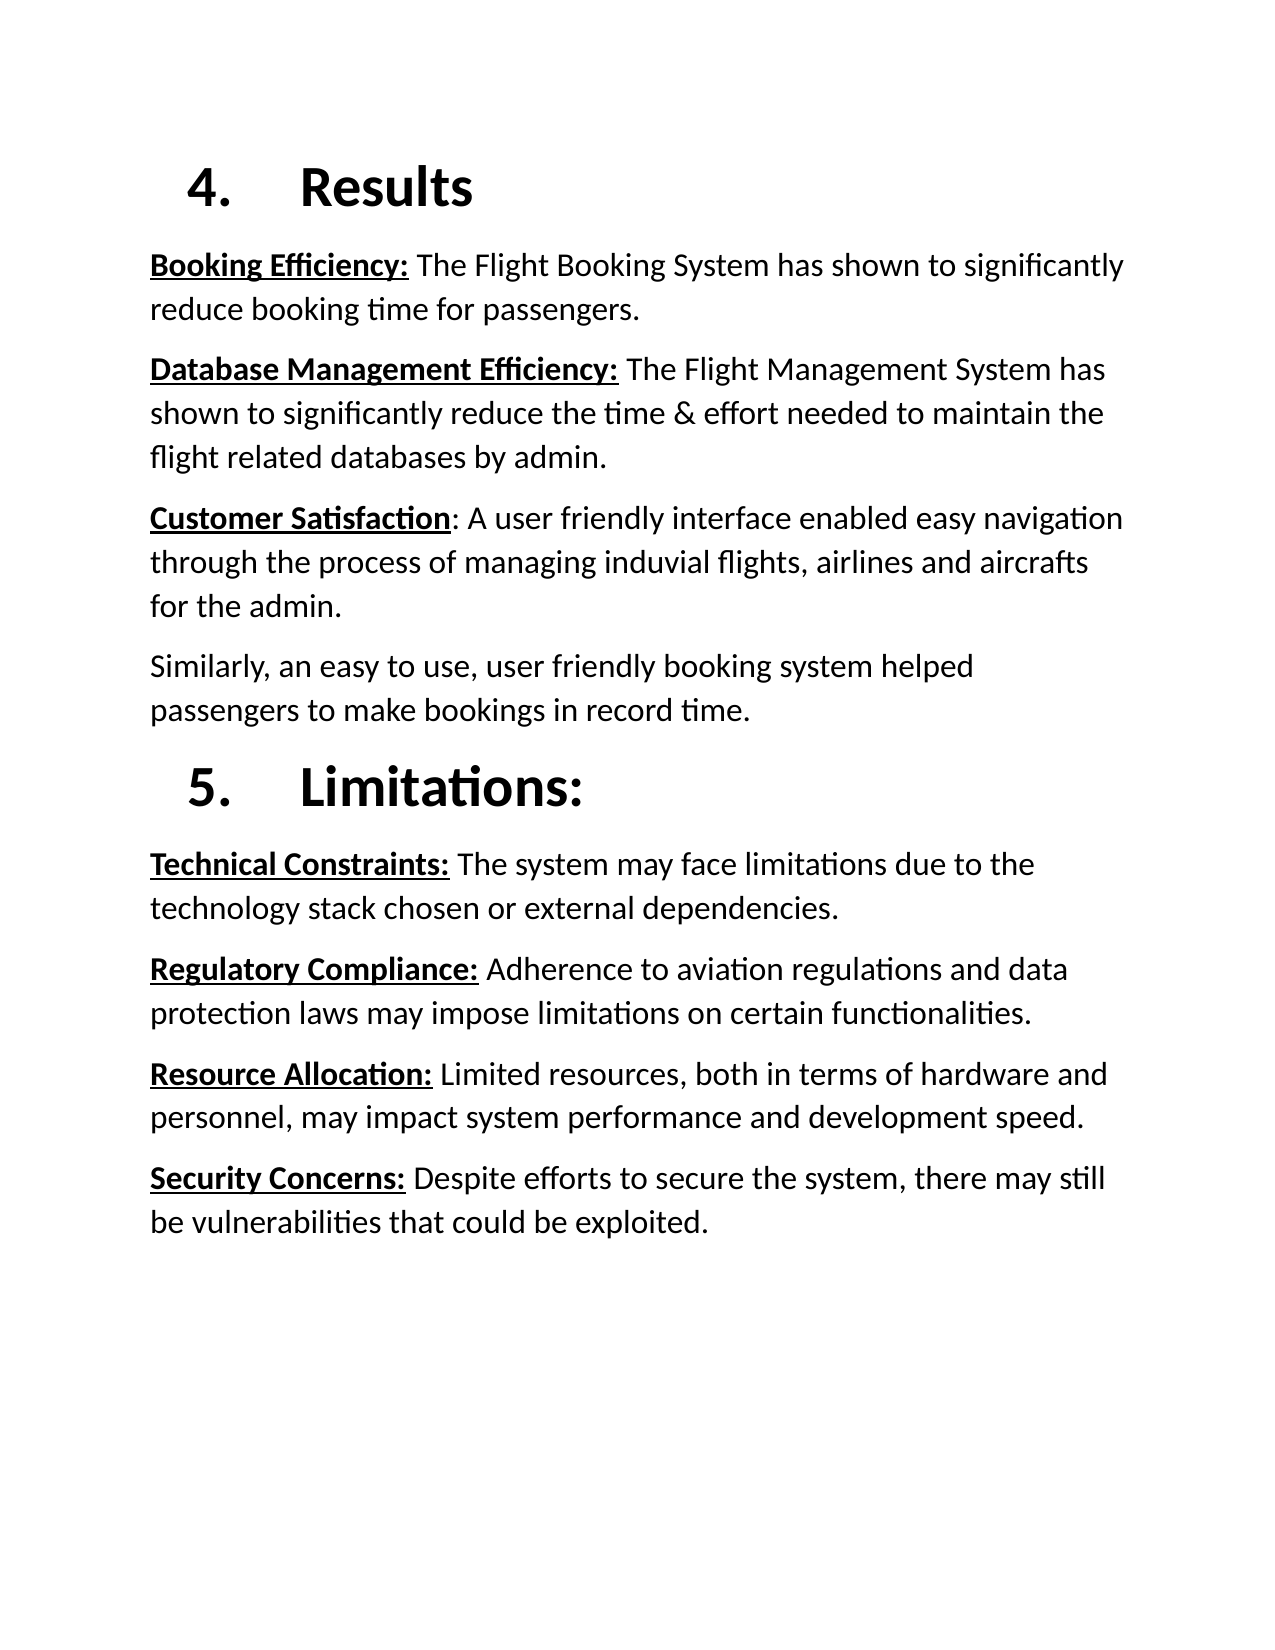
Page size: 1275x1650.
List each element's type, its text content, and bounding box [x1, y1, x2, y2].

list Limitations: [187, 750, 1125, 821]
text Customer Satisfaction: A user friendly interface enabled easy navigation through the process of managing induvial flights, airlines and aircrafts for the admin. [150, 497, 1125, 625]
text Resource Allocation: Limited resources, both in terms of hardware and personnel, may impact system performance and development speed. [150, 1052, 1125, 1137]
text Similarly, an easy to use, user friendly booking system helped passengers to make bookings in record time. [150, 645, 1125, 730]
text Security Concerns: Despite efforts to secure the system, there may still be vulnerabilities that could be exploited. [150, 1157, 1125, 1242]
text Booking Efficiency: The Flight Booking System has shown to significantly reduce booking time for passengers. [150, 243, 1125, 328]
list Results [187, 150, 1125, 221]
text Database Management Efficiency: The Flight Management System has shown to significantly reduce the time & effort needed to maintain the flight related databases by admin. [150, 348, 1125, 477]
text Regulatory Compliance: Adherence to aviation regulations and data protection laws may impose limitations on certain functionalities. [150, 948, 1125, 1033]
text Technical Constraints: The system may face limitations due to the technology stack chosen or external dependencies. [150, 843, 1125, 928]
